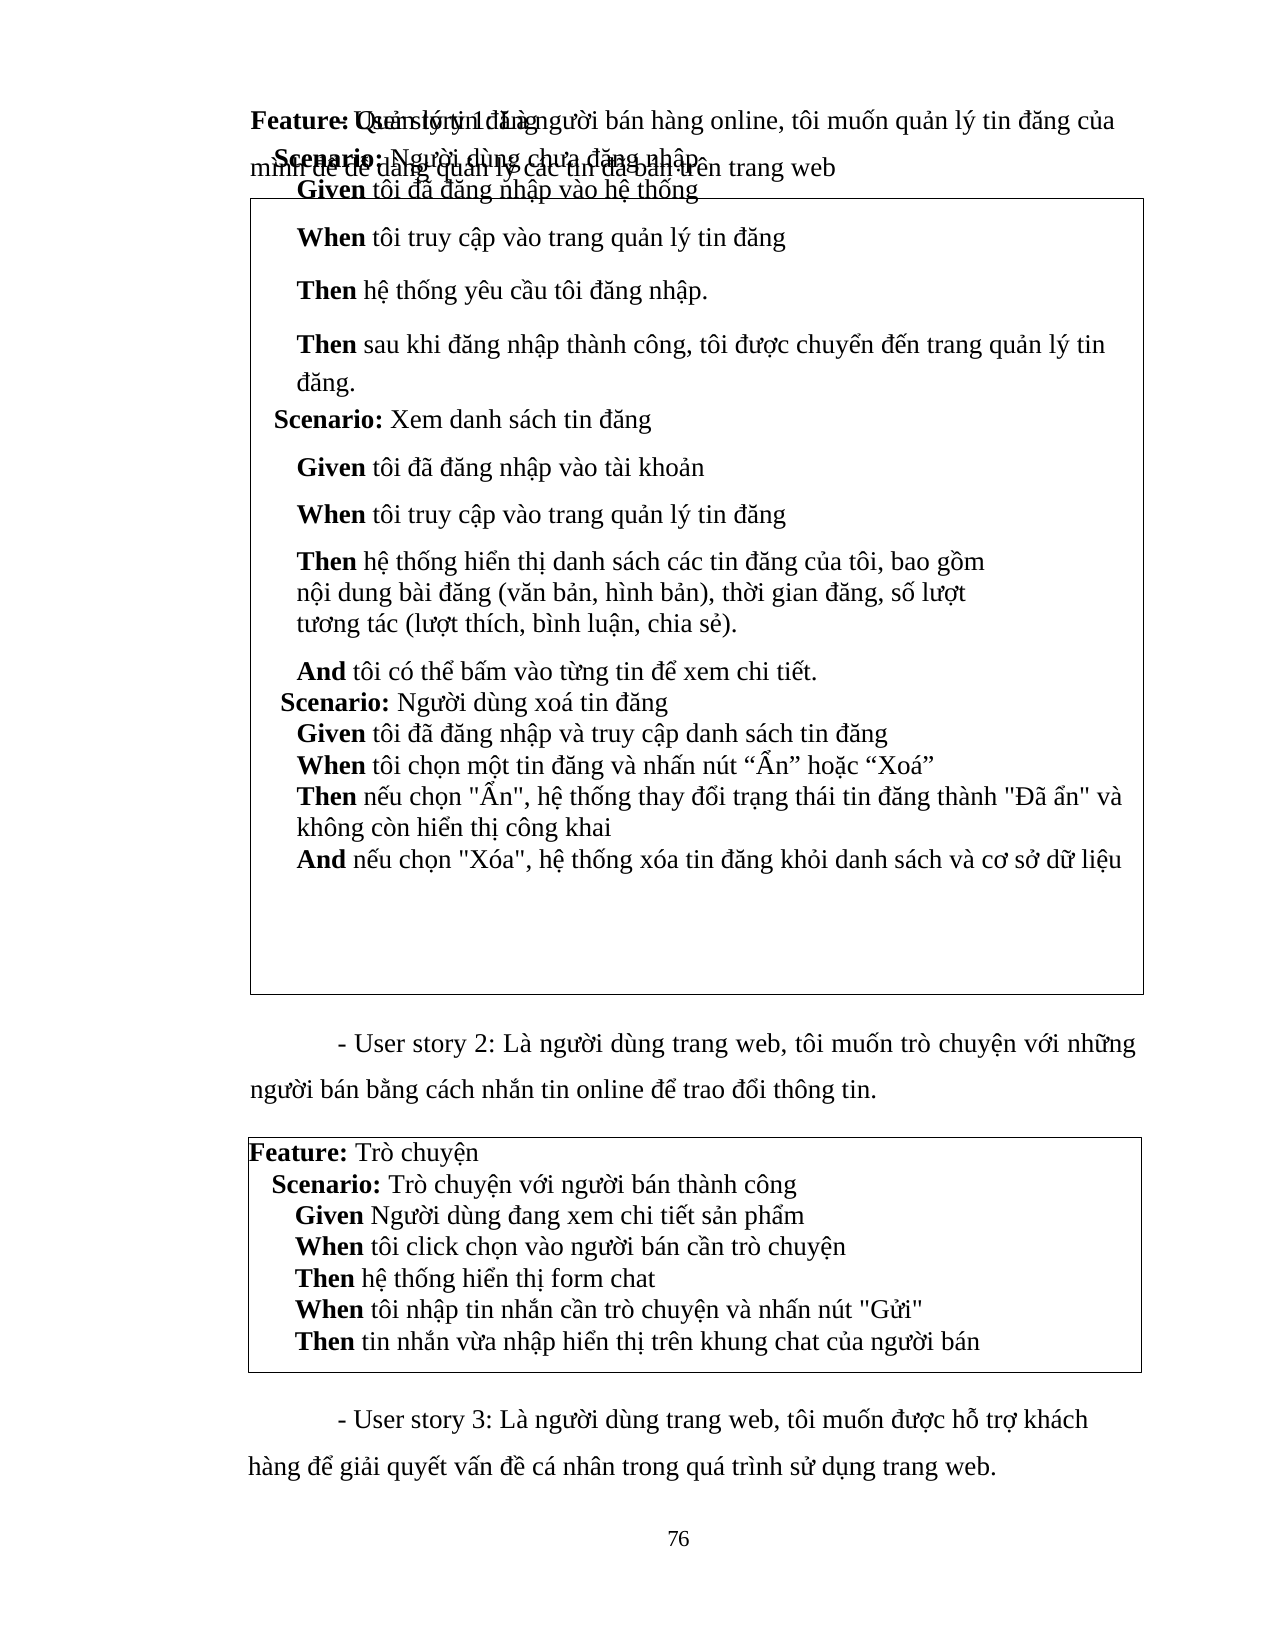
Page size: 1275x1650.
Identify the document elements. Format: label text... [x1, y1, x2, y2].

list - User story 1: Là người bán hàng online, tôi muốn quản lý tin đăng của mình để dễ dàng quản lý các tin đã bán trên trang web [251, 199, 1137, 994]
list - User story 1: Là người bán hàng online, tôi muốn quản lý tin đăng của mình để dễ dàng quản lý các tin đã bán trên trang web [250, 104, 1137, 198]
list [248, 1403, 1137, 1481]
list - User story 2: Là người dùng trang web, tôi muốn trò chuyện với những người bán bằng cách nhắn tin online để trao đổi thông tin. [250, 1027, 1137, 1105]
